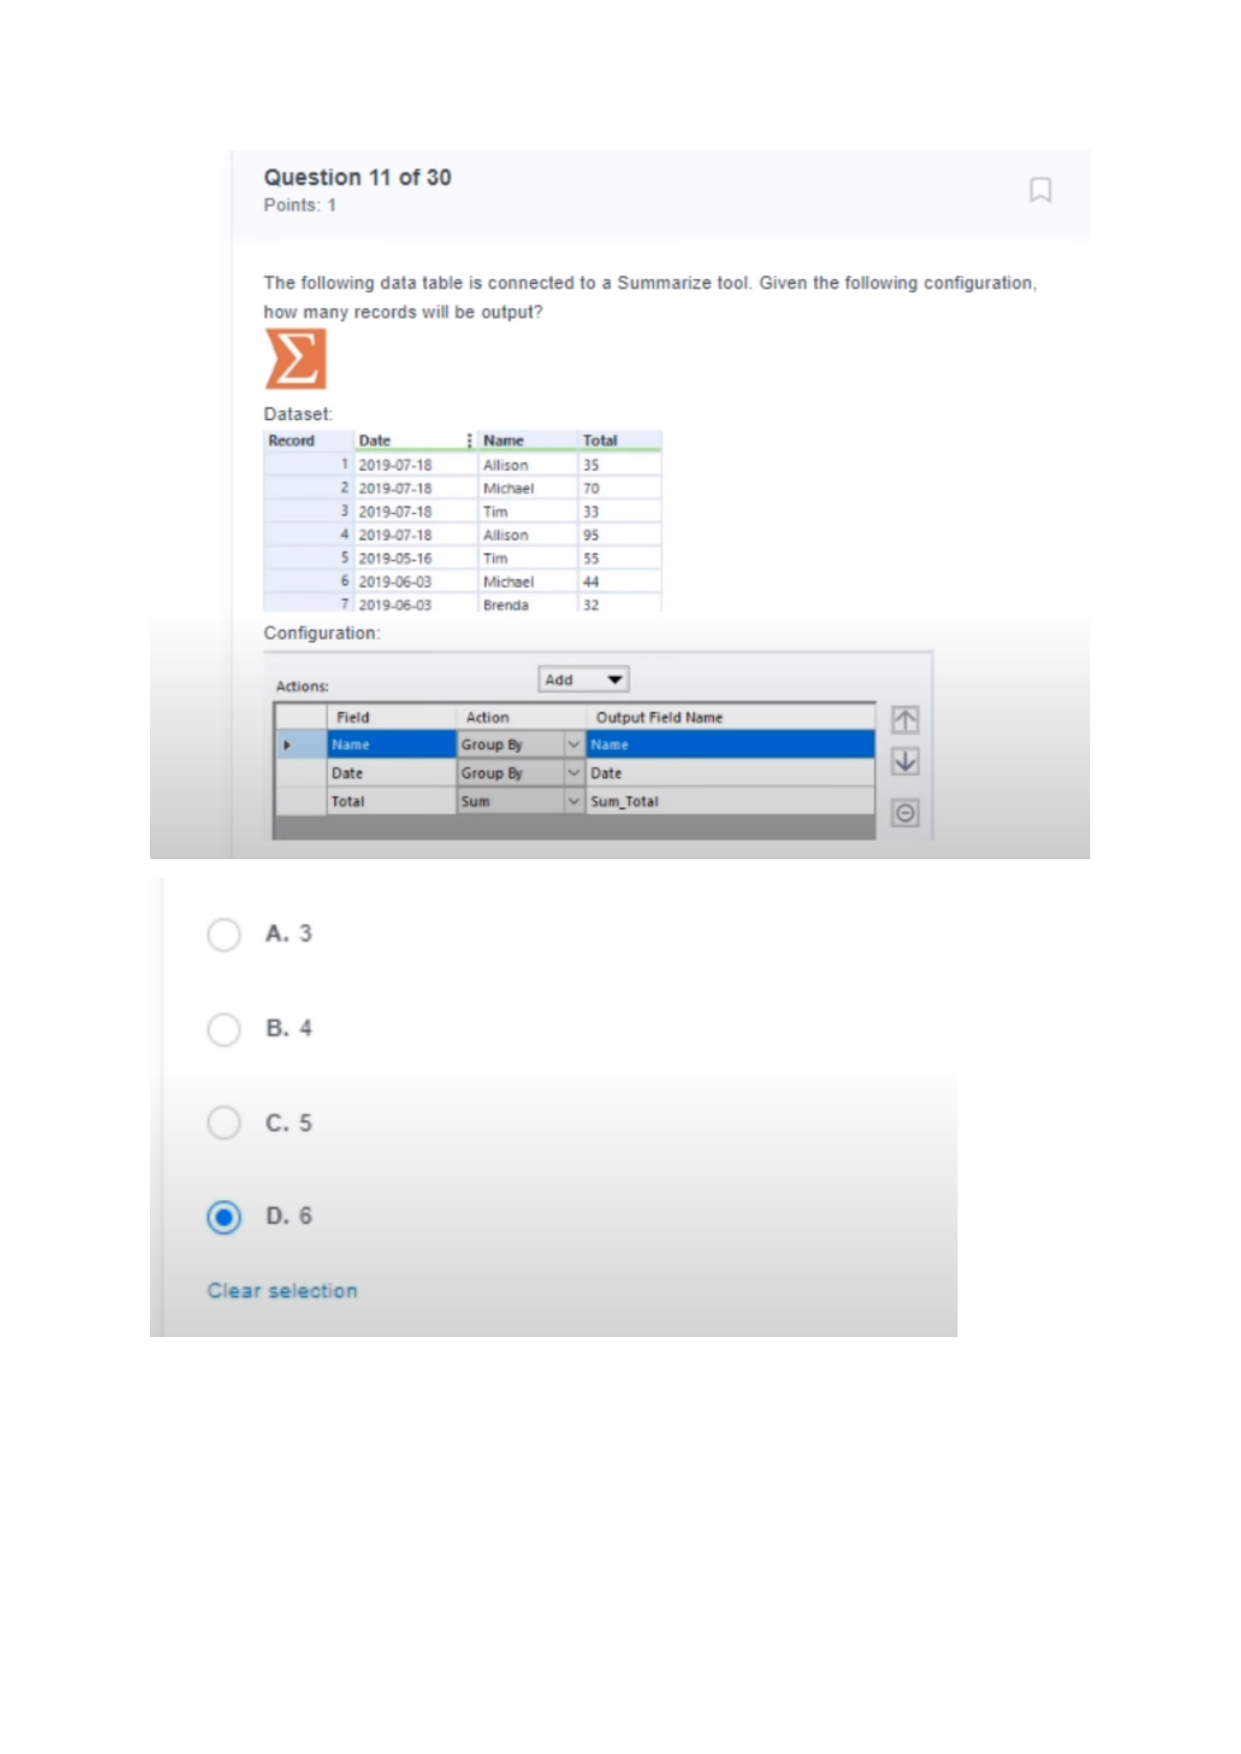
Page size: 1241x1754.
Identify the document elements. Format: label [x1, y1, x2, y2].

picture [150, 150, 1091, 859]
picture [150, 877, 958, 1337]
